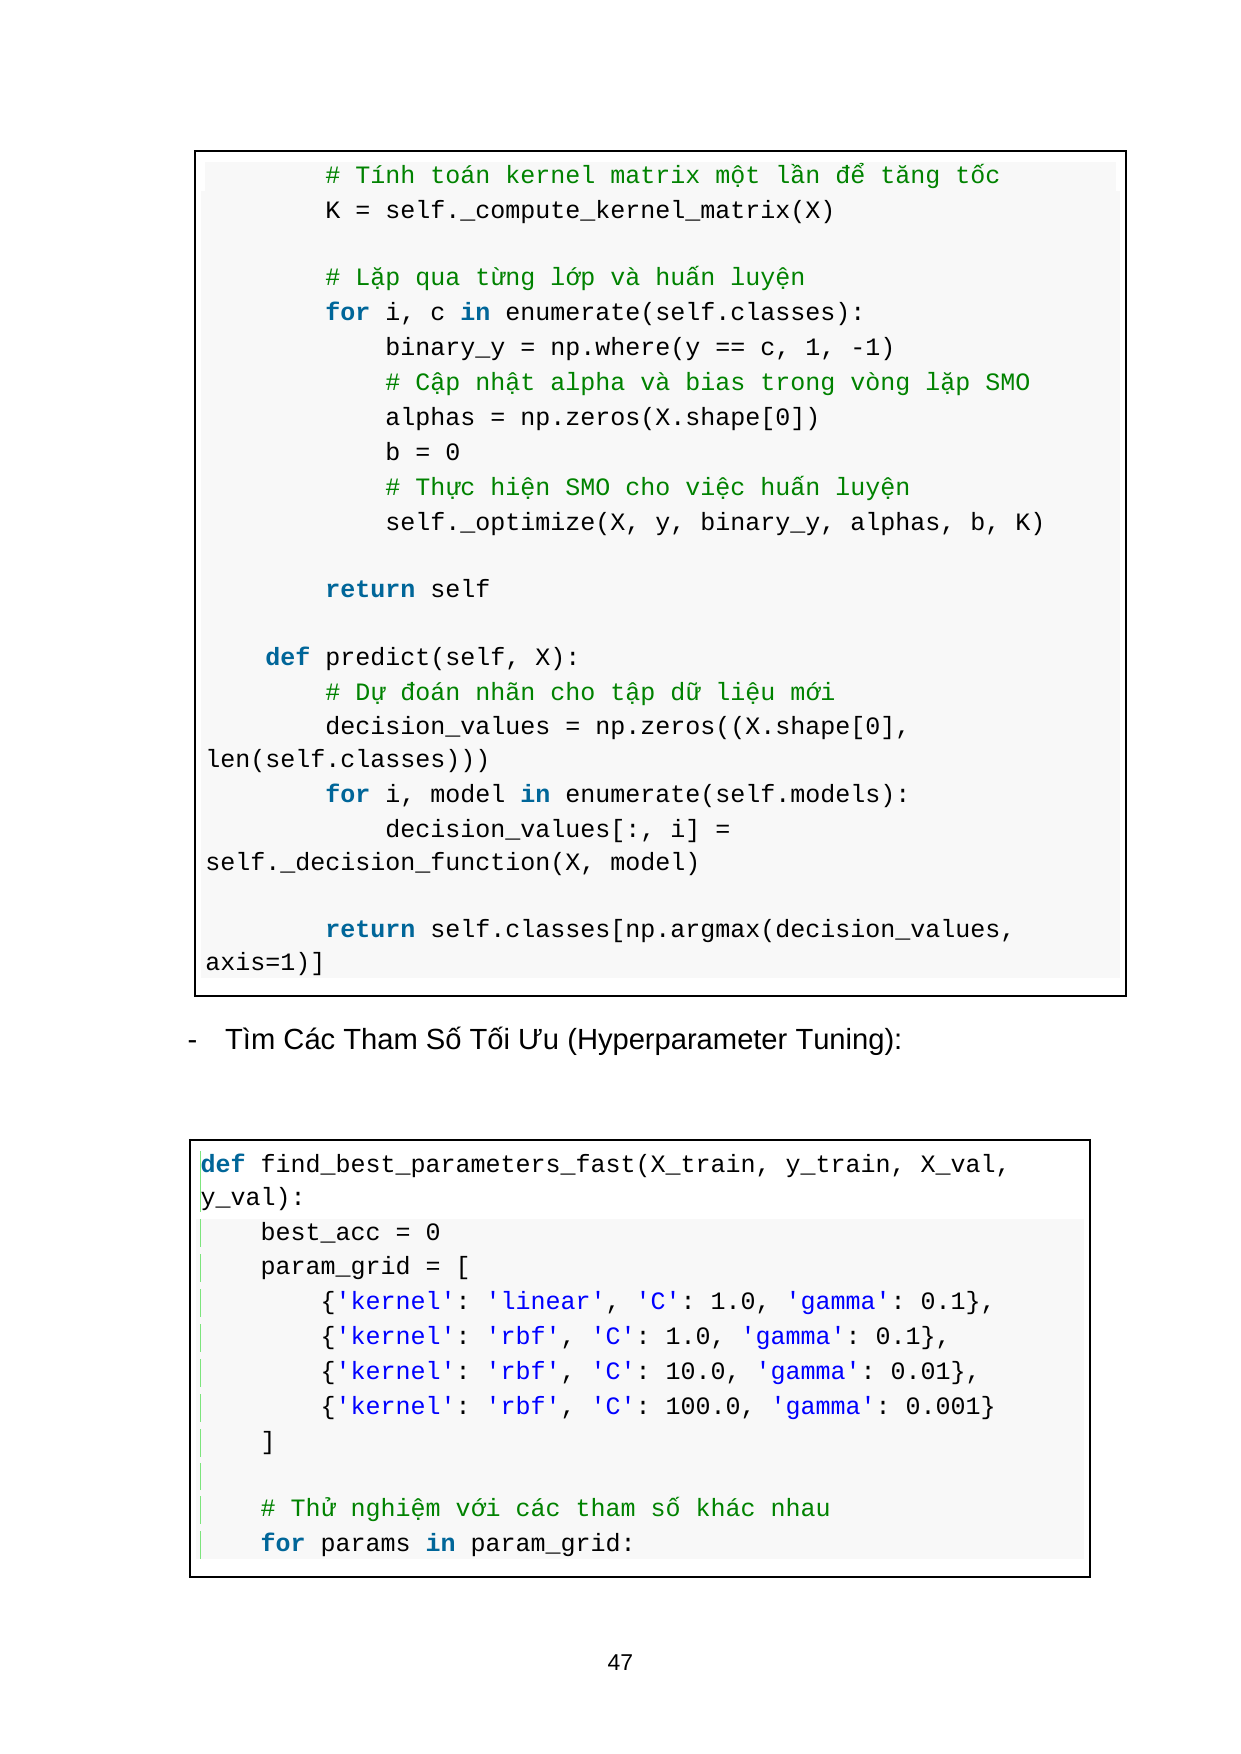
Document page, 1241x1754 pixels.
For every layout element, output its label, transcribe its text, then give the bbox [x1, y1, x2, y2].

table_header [196, 152, 1125, 995]
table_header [191, 1141, 1089, 1576]
list Tìm Các Tham Số Tối Ưu (Hyperparameter Tuning): [187, 1022, 1090, 1055]
